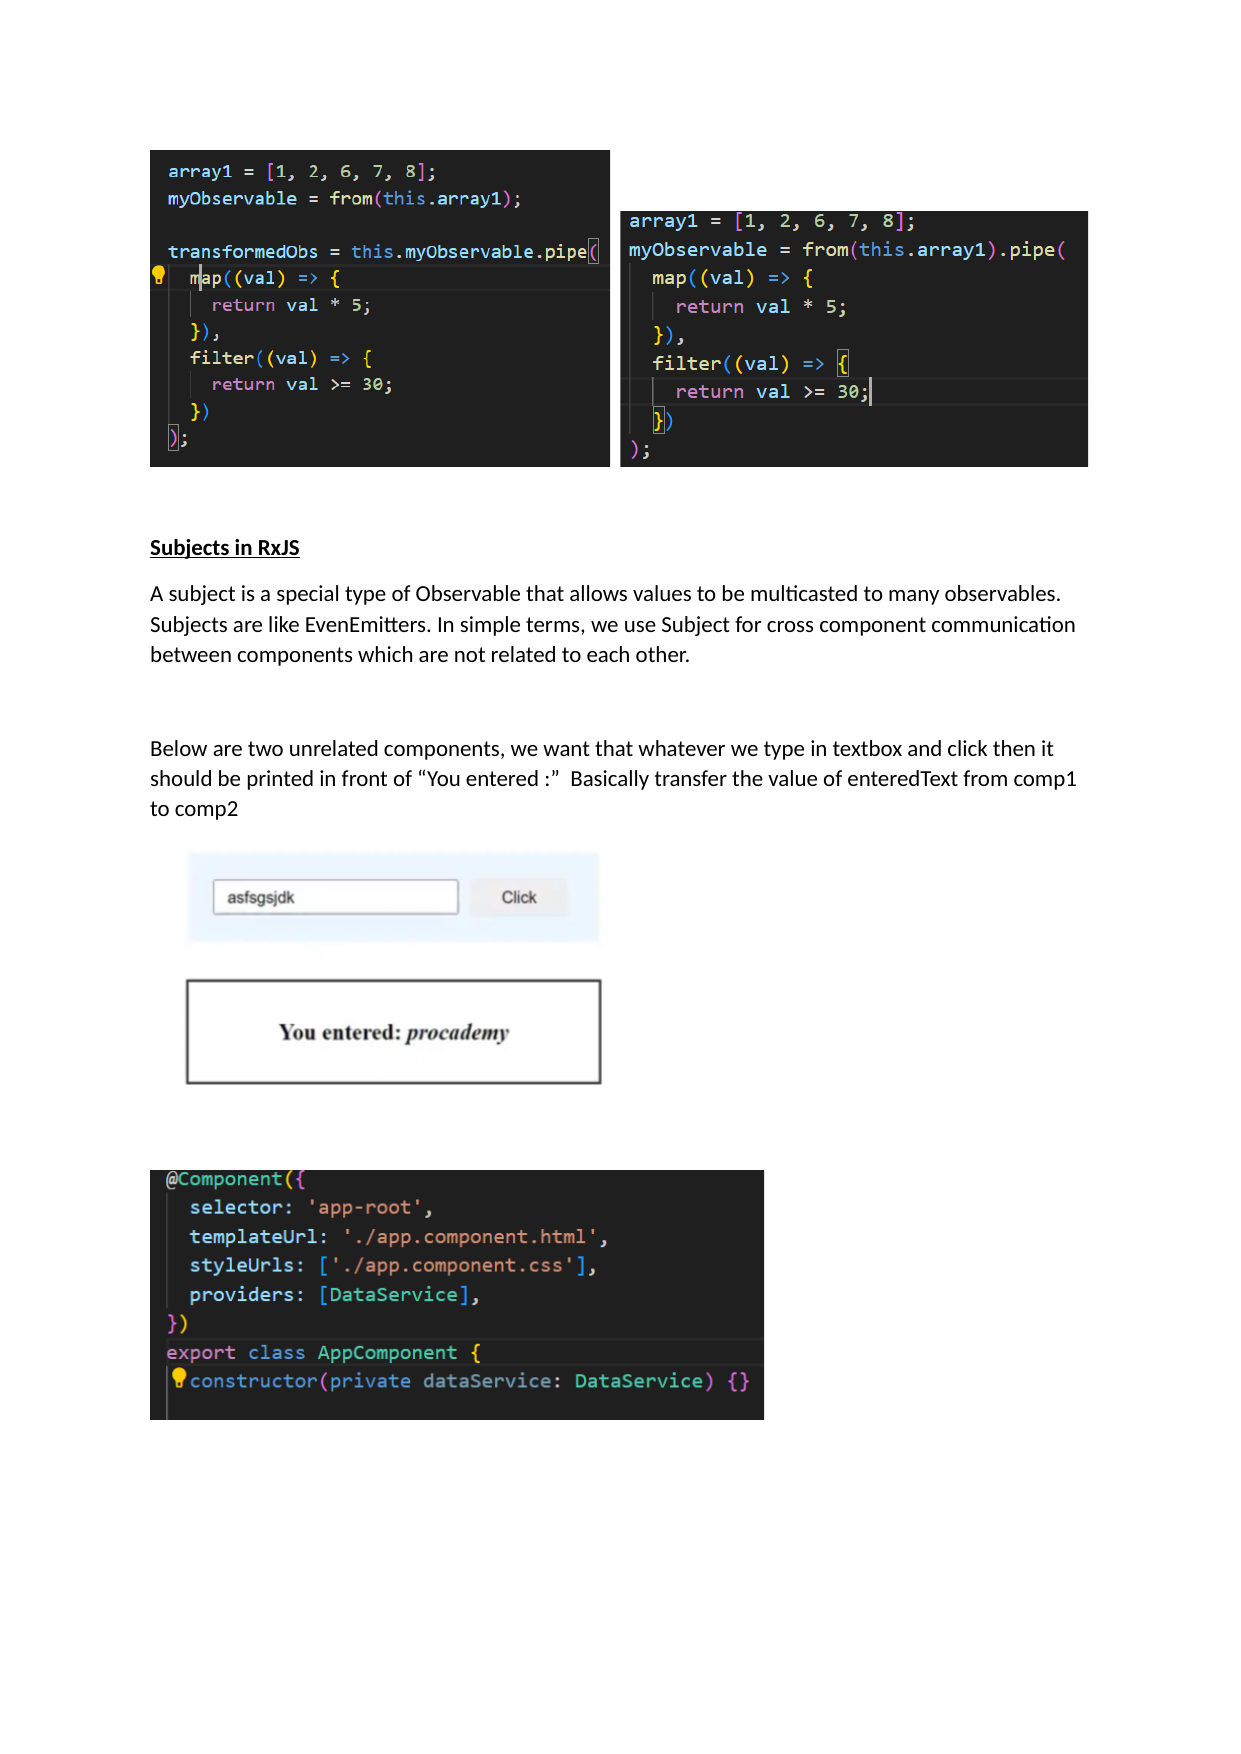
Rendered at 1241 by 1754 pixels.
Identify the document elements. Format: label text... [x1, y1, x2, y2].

text Subjects in RxJS [150, 533, 1090, 561]
text Below are two unrelated components, we want that whatever we type in textbox and click then it should be printed in front of “You entered :” Basically transfer the value of enteredText from comp1 to comp2 [150, 734, 1090, 822]
picture [620, 211, 1089, 467]
picture [150, 841, 647, 1105]
picture [150, 150, 611, 467]
picture [150, 1170, 765, 1420]
text A subject is a special type of Observable that allows values to be multicasted to many observables. Subjects are like EvenEmitters. In simple terms, we use Subject for cross component communication between components which are not related to each other. [150, 579, 1090, 668]
